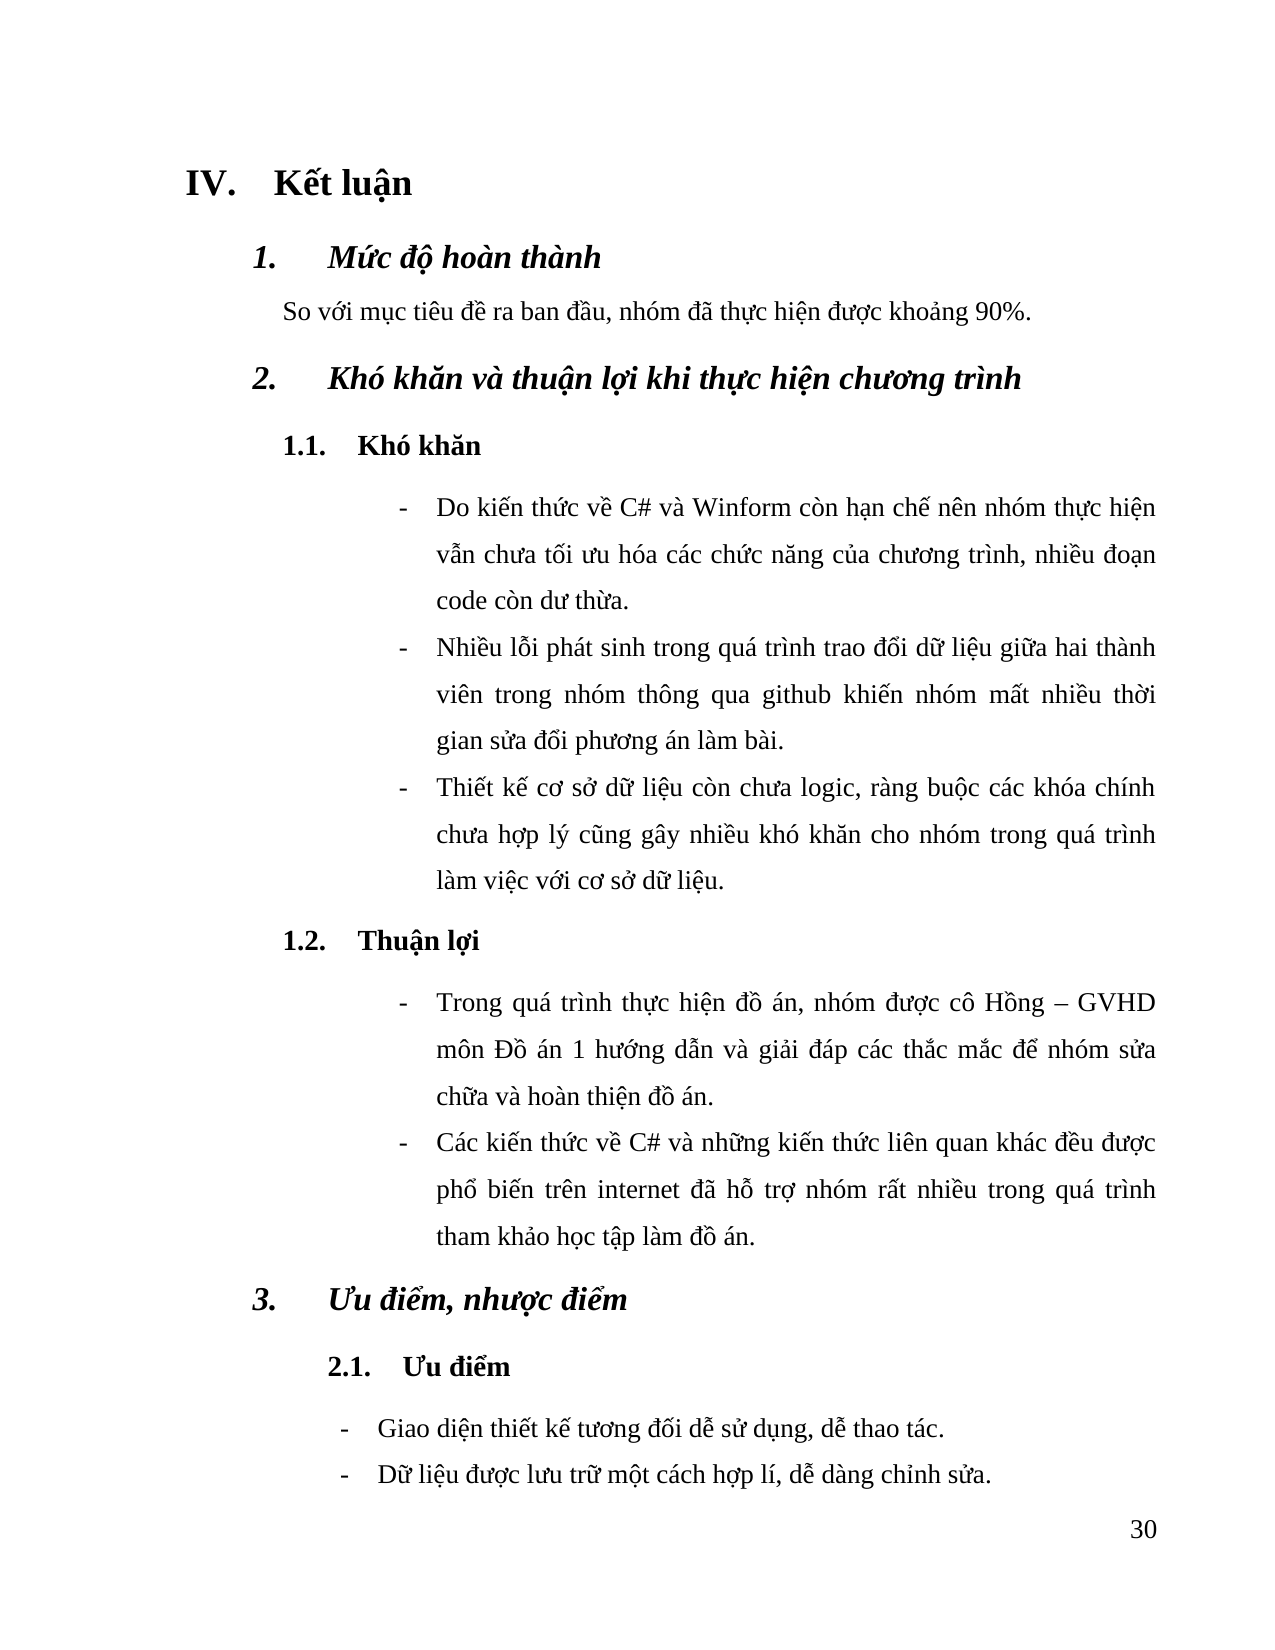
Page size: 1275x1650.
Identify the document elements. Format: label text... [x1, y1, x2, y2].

subtitle Khó khăn và thuận lợi khi thực hiện chương trình [252, 358, 1157, 397]
subtitle Ưu điểm [327, 1349, 1039, 1382]
list Thiết kế cơ sở dữ liệu còn chưa logic, ràng buộc các khóa chính chưa hợp lý cũng gây nhiều khó khăn cho nhóm trong quá trình làm việc với cơ sở dữ liệu. [399, 771, 1157, 896]
list Dữ liệu được lưu trữ một cách hợp lí, dễ dàng chỉnh sửa. [340, 1458, 1157, 1489]
list Trong quá trình thực hiện đồ án, nhóm được cô Hồng – GVHD môn Đồ án 1 hướng dẫn và giải đáp các thắc mắc để nhóm sửa chữa và hoàn thiện đồ án. [399, 986, 1157, 1111]
subtitle Thuận lợi [282, 923, 1039, 957]
subtitle Ưu điểm, nhược điểm [252, 1279, 1157, 1317]
list Do kiến thức về C# và Winform còn hạn chế nên nhóm thực hiện vẫn chưa tối ưu hóa các chức năng của chương trình, nhiều đoạn code còn dư thừa. [399, 491, 1157, 616]
list Giao diện thiết kế tương đối dễ sử dụng, dễ thao tác. [340, 1412, 1157, 1443]
subtitle Khó khăn [282, 428, 1039, 462]
list Các kiến thức về C# và những kiến thức liên quan khác đều được phổ biến trên internet đã hỗ trợ nhóm rất nhiều trong quá trình tham khảo học tập làm đồ án. [399, 1126, 1157, 1251]
text So với mục tiêu đề ra ban đầu, nhóm đã thực hiện được khoảng 90%. [207, 295, 1157, 326]
list Nhiều lỗi phát sinh trong quá trình trao đổi dữ liệu giữa hai thành viên trong nhóm thông qua github khiến nhóm mất nhiều thời gian sửa đổi phương án làm bài. [399, 631, 1157, 756]
subtitle Mức độ hoàn thành [252, 237, 1157, 276]
subtitle Kết luận [236, 160, 1157, 203]
